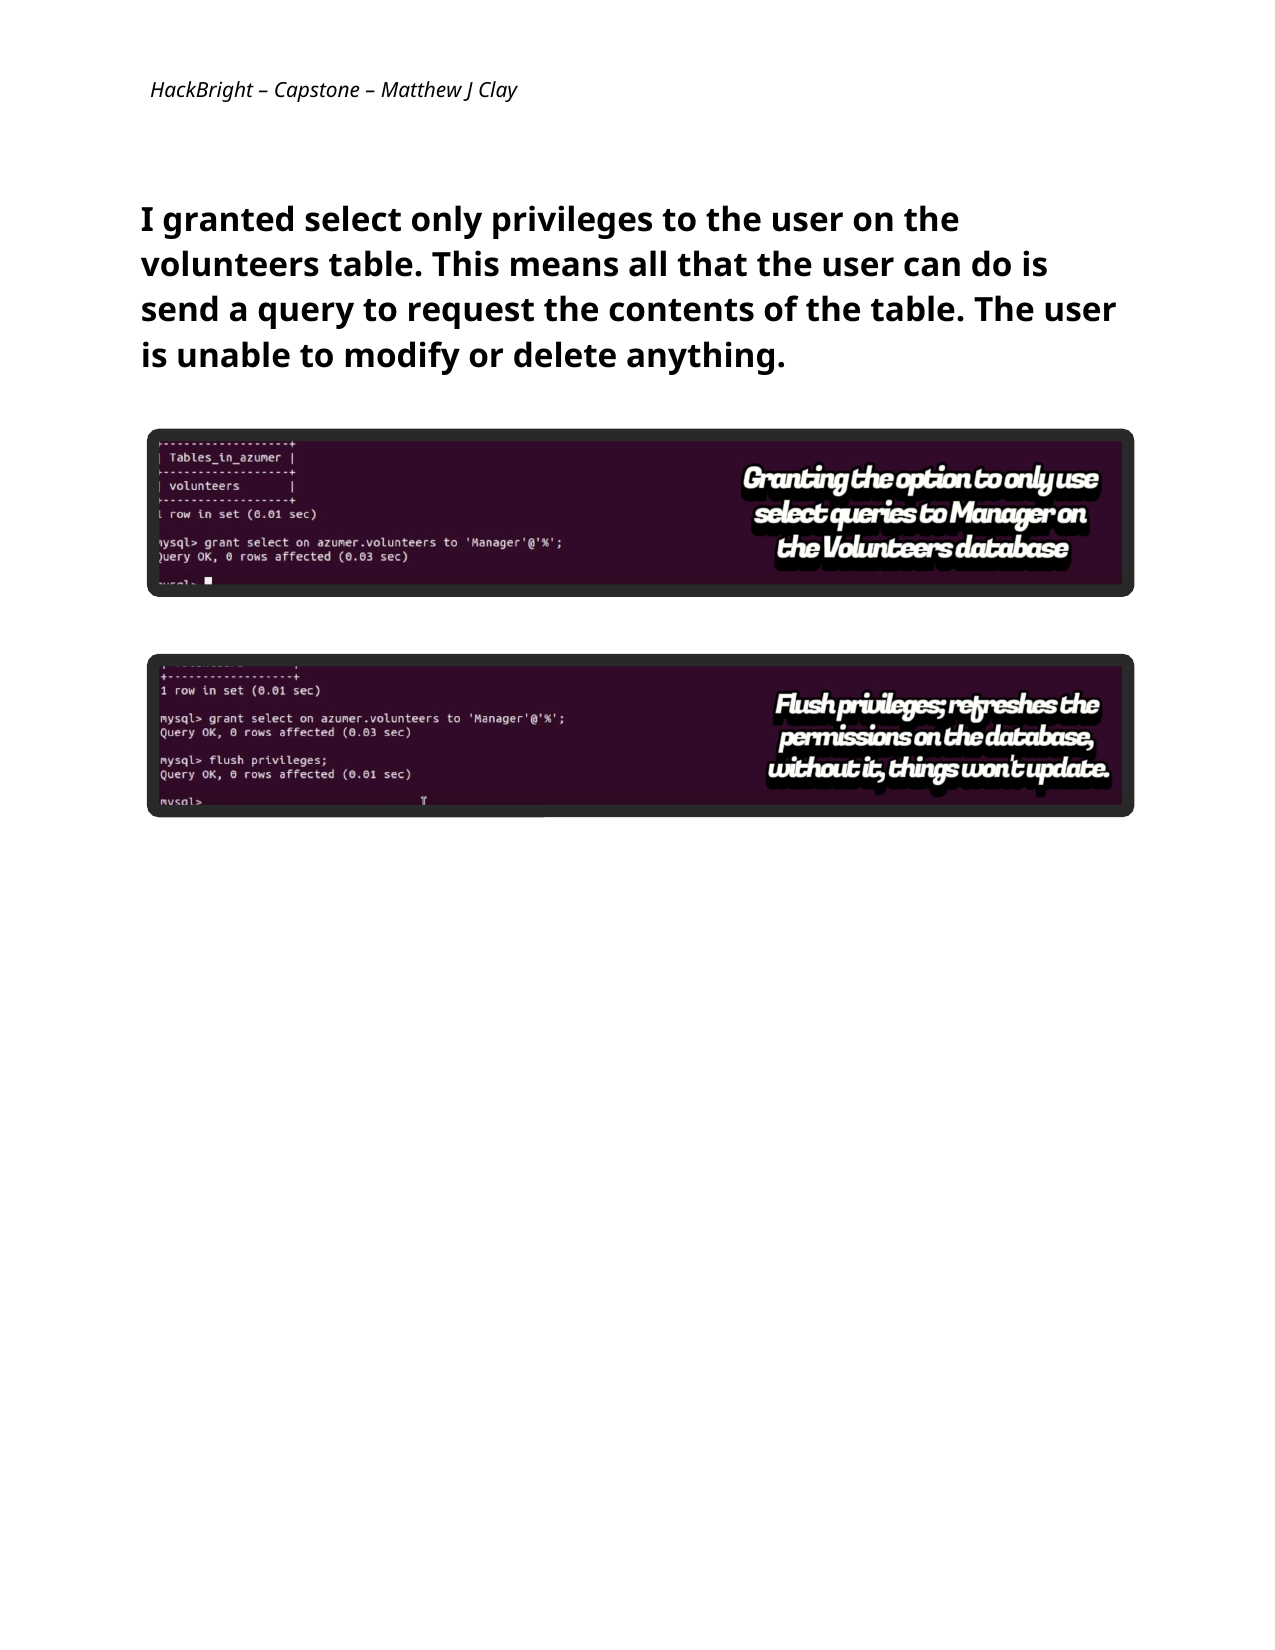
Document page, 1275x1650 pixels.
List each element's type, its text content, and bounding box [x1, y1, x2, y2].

picture [160, 667, 1121, 804]
list I granted select only privileges to the user on the volunteers table. This means all that the user can do is send a query to request the contents of the table. The user is unable to modify or delete anything. [141, 195, 1125, 377]
picture [160, 442, 1121, 584]
